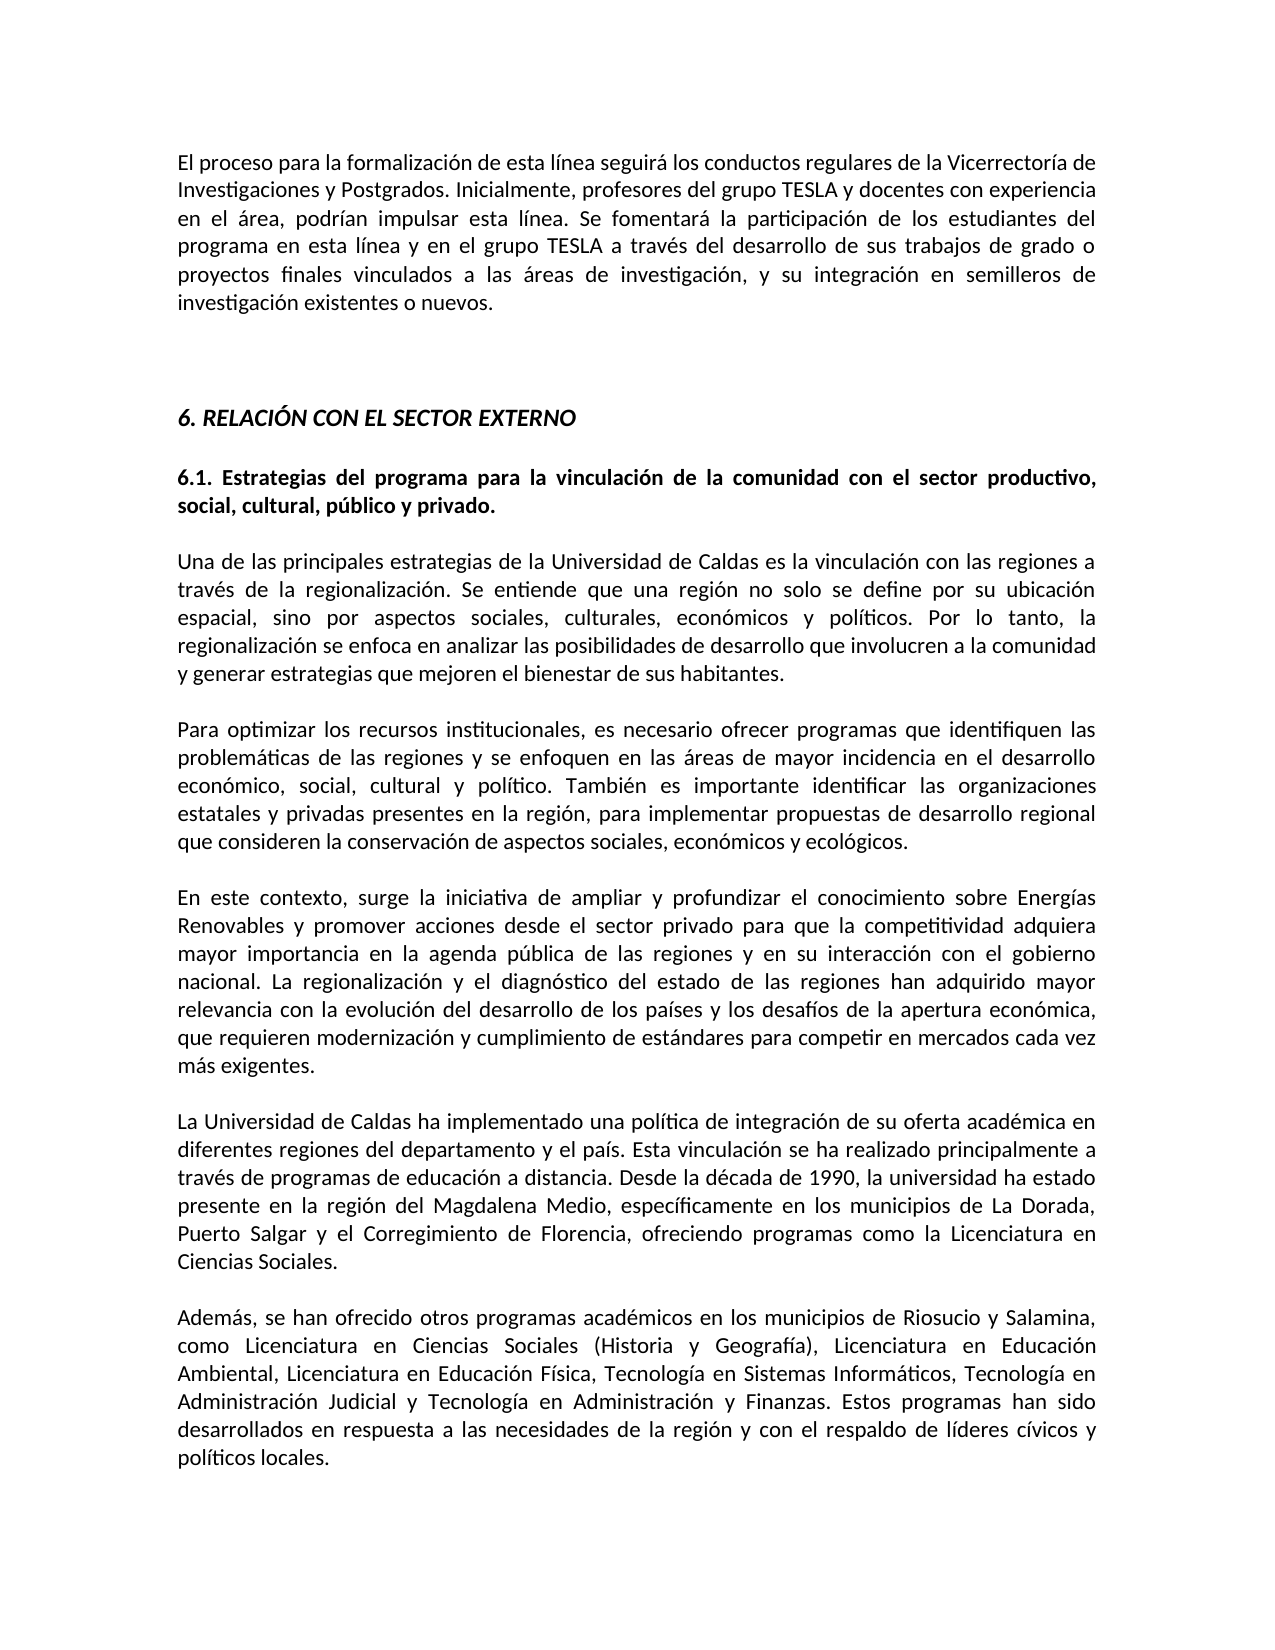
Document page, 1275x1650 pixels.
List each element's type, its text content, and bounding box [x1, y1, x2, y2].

text El proceso para la formalización de esta línea seguirá los conductos regulares de la Vicerrectoría de Investigaciones y Postgrados. Inicialmente, profesores del grupo TESLA y docentes con experiencia en el área, podrían impulsar esta línea. Se fomentará la participación de los estudiantes del programa en esta línea y en el grupo TESLA a través del desarrollo de sus trabajos de grado o proyectos finales vinculados a las áreas de investigación, y su integración en semilleros de investigación existentes o nuevos. [177, 148, 1098, 316]
text 6.1. Estrategias del programa para la vinculación de la comunidad con el sector productivo, social, cultural, público y privado. [177, 463, 1098, 519]
text En este contexto, surge la iniciativa de ampliar y profundizar el conocimiento sobre Energías Renovables y promover acciones desde el sector privado para que la competitividad adquiera mayor importancia en la agenda pública de las regiones y en su interacción con el gobierno nacional. La regionalización y el diagnóstico del estado de las regiones han adquirido mayor relevancia con la evolución del desarrollo de los países y los desafíos de la apertura económica, que requieren modernización y cumplimiento de estándares para competir en mercados cada vez más exigentes. [177, 883, 1098, 1079]
text Además, se han ofrecido otros programas académicos en los municipios de Riosucio y Salamina, como Licenciatura en Ciencias Sociales (Historia y Geografía), Licenciatura en Educación Ambiental, Licenciatura en Educación Física, Tecnología en Sistemas Informáticos, Tecnología en Administración Judicial y Tecnología en Administración y Finanzas. Estos programas han sido desarrollados en respuesta a las necesidades de la región y con el respaldo de líderes cívicos y políticos locales. [177, 1303, 1098, 1472]
text Una de las principales estrategias de la Universidad de Caldas es la vinculación con las regiones a través de la regionalización. Se entiende que una región no solo se define por su ubicación espacial, sino por aspectos sociales, culturales, económicos y políticos. Por lo tanto, la regionalización se enfoca en analizar las posibilidades de desarrollo que involucren a la comunidad y generar estrategias que mejoren el bienestar de sus habitantes. [177, 547, 1098, 687]
text Para optimizar los recursos institucionales, es necesario ofrecer programas que identifiquen las problemáticas de las regiones y se enfoquen en las áreas de mayor incidencia en el desarrollo económico, social, cultural y político. También es importante identificar las organizaciones estatales y privadas presentes en la región, para implementar propuestas de desarrollo regional que consideren la conservación de aspectos sociales, económicos y ecológicos. [177, 715, 1098, 855]
text La Universidad de Caldas ha implementado una política de integración de su oferta académica en diferentes regiones del departamento y el país. Esta vinculación se ha realizado principalmente a través de programas de educación a distancia. Desde la década de 1990, la universidad ha estado presente en la región del Magdalena Medio, específicamente en los municipios de La Dorada, Puerto Salgar y el Corregimiento de Florencia, ofreciendo programas como la Licenciatura en Ciencias Sociales. [177, 1107, 1098, 1275]
text 6. RELACIÓN CON EL SECTOR EXTERNO [177, 402, 1098, 432]
